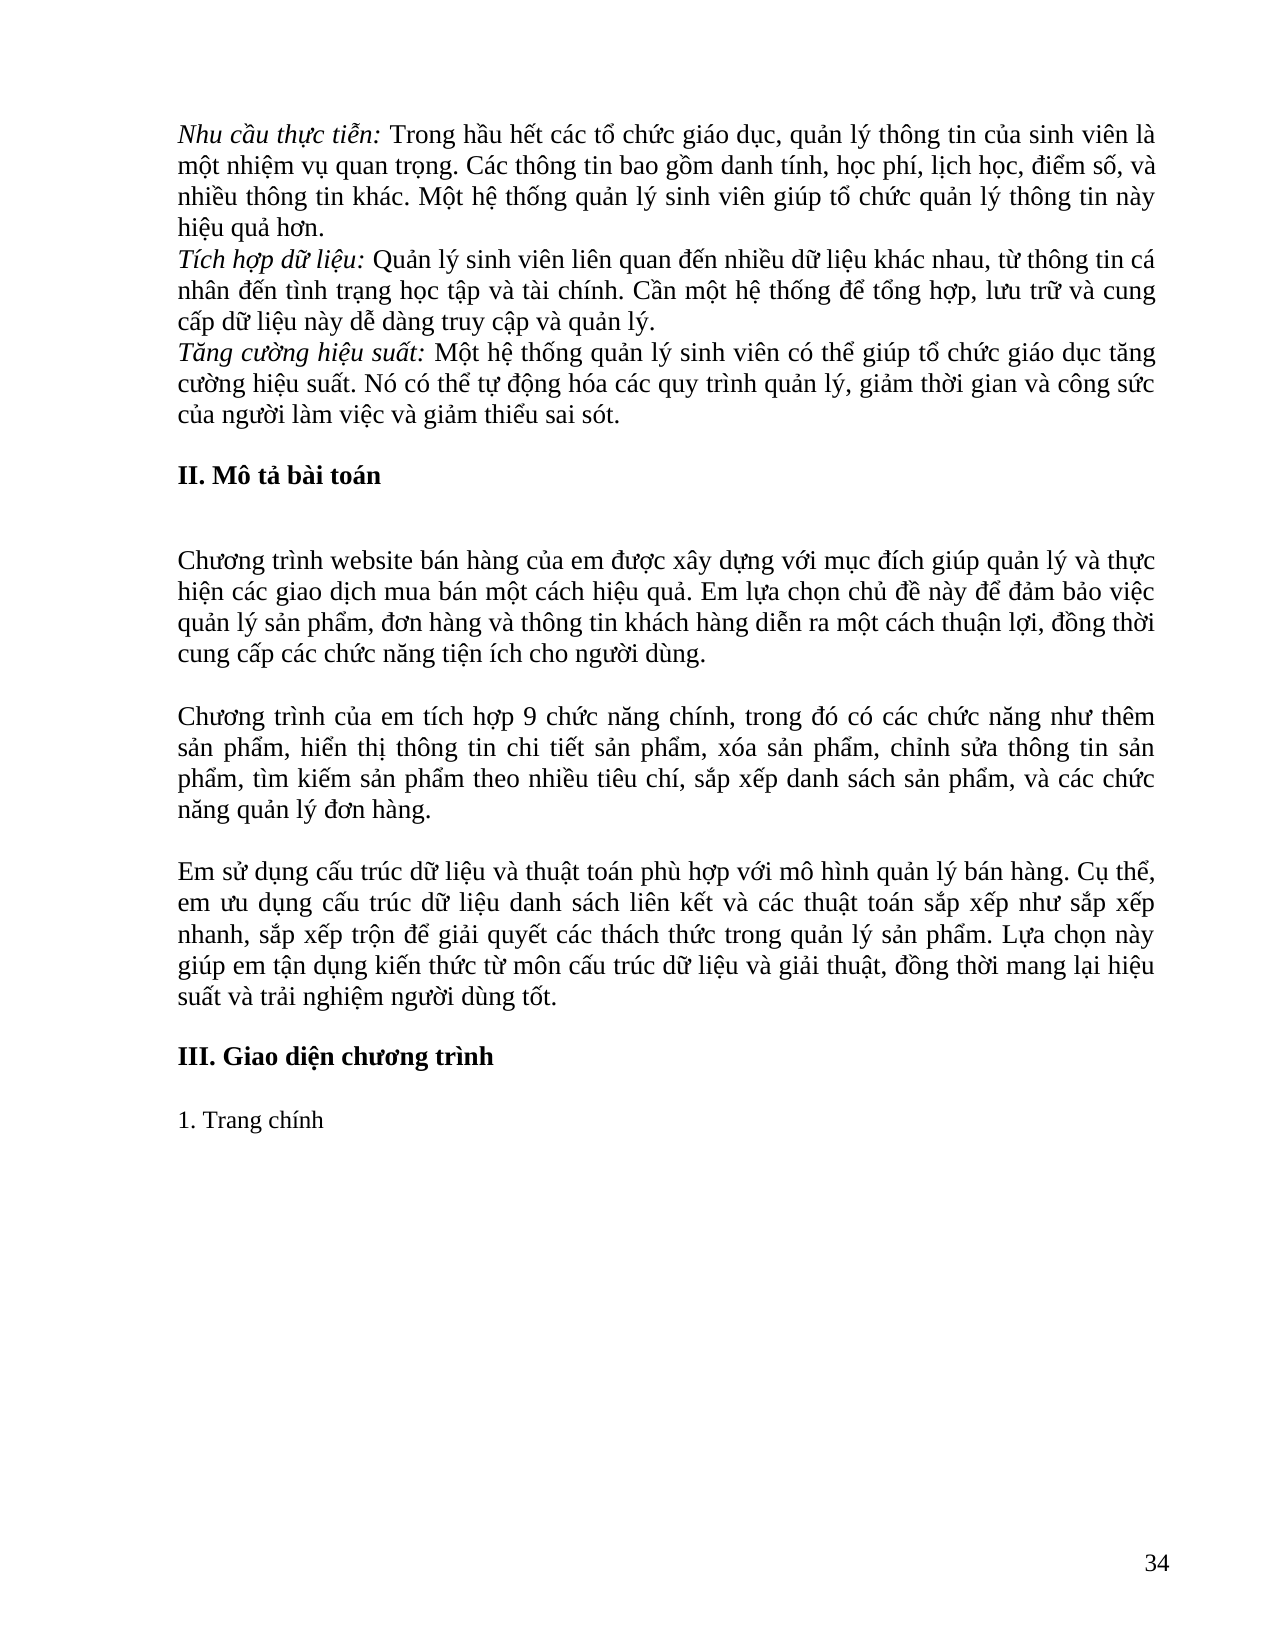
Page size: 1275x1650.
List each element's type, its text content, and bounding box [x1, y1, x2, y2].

list Tích hợp dữ liệu: Quản lý sinh viên liên quan đến nhiều dữ liệu khác nhau, từ thông tin cá nhân đến tình trạng học tập và tài chính. Cần một hệ thống để tổng hợp, lưu trữ và cung cấp dữ liệu này dễ dàng truy cập và quản lý. [177, 243, 1157, 336]
text Em sử dụng cấu trúc dữ liệu và thuật toán phù hợp với mô hình quản lý bán hàng. Cụ thể, em ưu dụng cấu trúc dữ liệu danh sách liên kết và các thuật toán sắp xếp như sắp xếp nhanh, sắp xếp trộn để giải quyết các thách thức trong quản lý sản phẩm. Lựa chọn này giúp em tận dụng kiến thức từ môn cấu trúc dữ liệu và giải thuật, đồng thời mang lại hiệu suất và trải nghiệm người dùng tốt. [177, 855, 1157, 1011]
text Chương trình của em tích hợp 9 chức năng chính, trong đó có các chức năng như thêm sản phẩm, hiển thị thông tin chi tiết sản phẩm, xóa sản phẩm, chỉnh sửa thông tin sản phẩm, tìm kiếm sản phẩm theo nhiều tiêu chí, sắp xếp danh sách sản phẩm, và các chức năng quản lý đơn hàng. [177, 700, 1157, 824]
subtitle Mô tả bài toán [177, 459, 1157, 490]
subtitle Giao diện chương trình [177, 1040, 1157, 1071]
list Trang chính [177, 1105, 1157, 1133]
list Nhu cầu thực tiễn: Trong hầu hết các tổ chức giáo dục, quản lý thông tin của sinh viên là một nhiệm vụ quan trọng. Các thông tin bao gồm danh tính, học phí, lịch học, điểm số, và nhiều thông tin khác. Một hệ thống quản lý sinh viên giúp tổ chức quản lý thông tin này hiệu quả hơn. [177, 118, 1157, 243]
text Chương trình website bán hàng của em được xây dựng với mục đích giúp quản lý và thực hiện các giao dịch mua bán một cách hiệu quả. Em lựa chọn chủ đề này để đảm bảo việc quản lý sản phẩm, đơn hàng và thông tin khách hàng diễn ra một cách thuận lợi, đồng thời cung cấp các chức năng tiện ích cho người dùng. [177, 544, 1157, 668]
list Tăng cường hiệu suất: Một hệ thống quản lý sinh viên có thể giúp tổ chức giáo dục tăng cường hiệu suất. Nó có thể tự động hóa các quy trình quản lý, giảm thời gian và công sức của người làm việc và giảm thiểu sai sót. [177, 336, 1157, 429]
